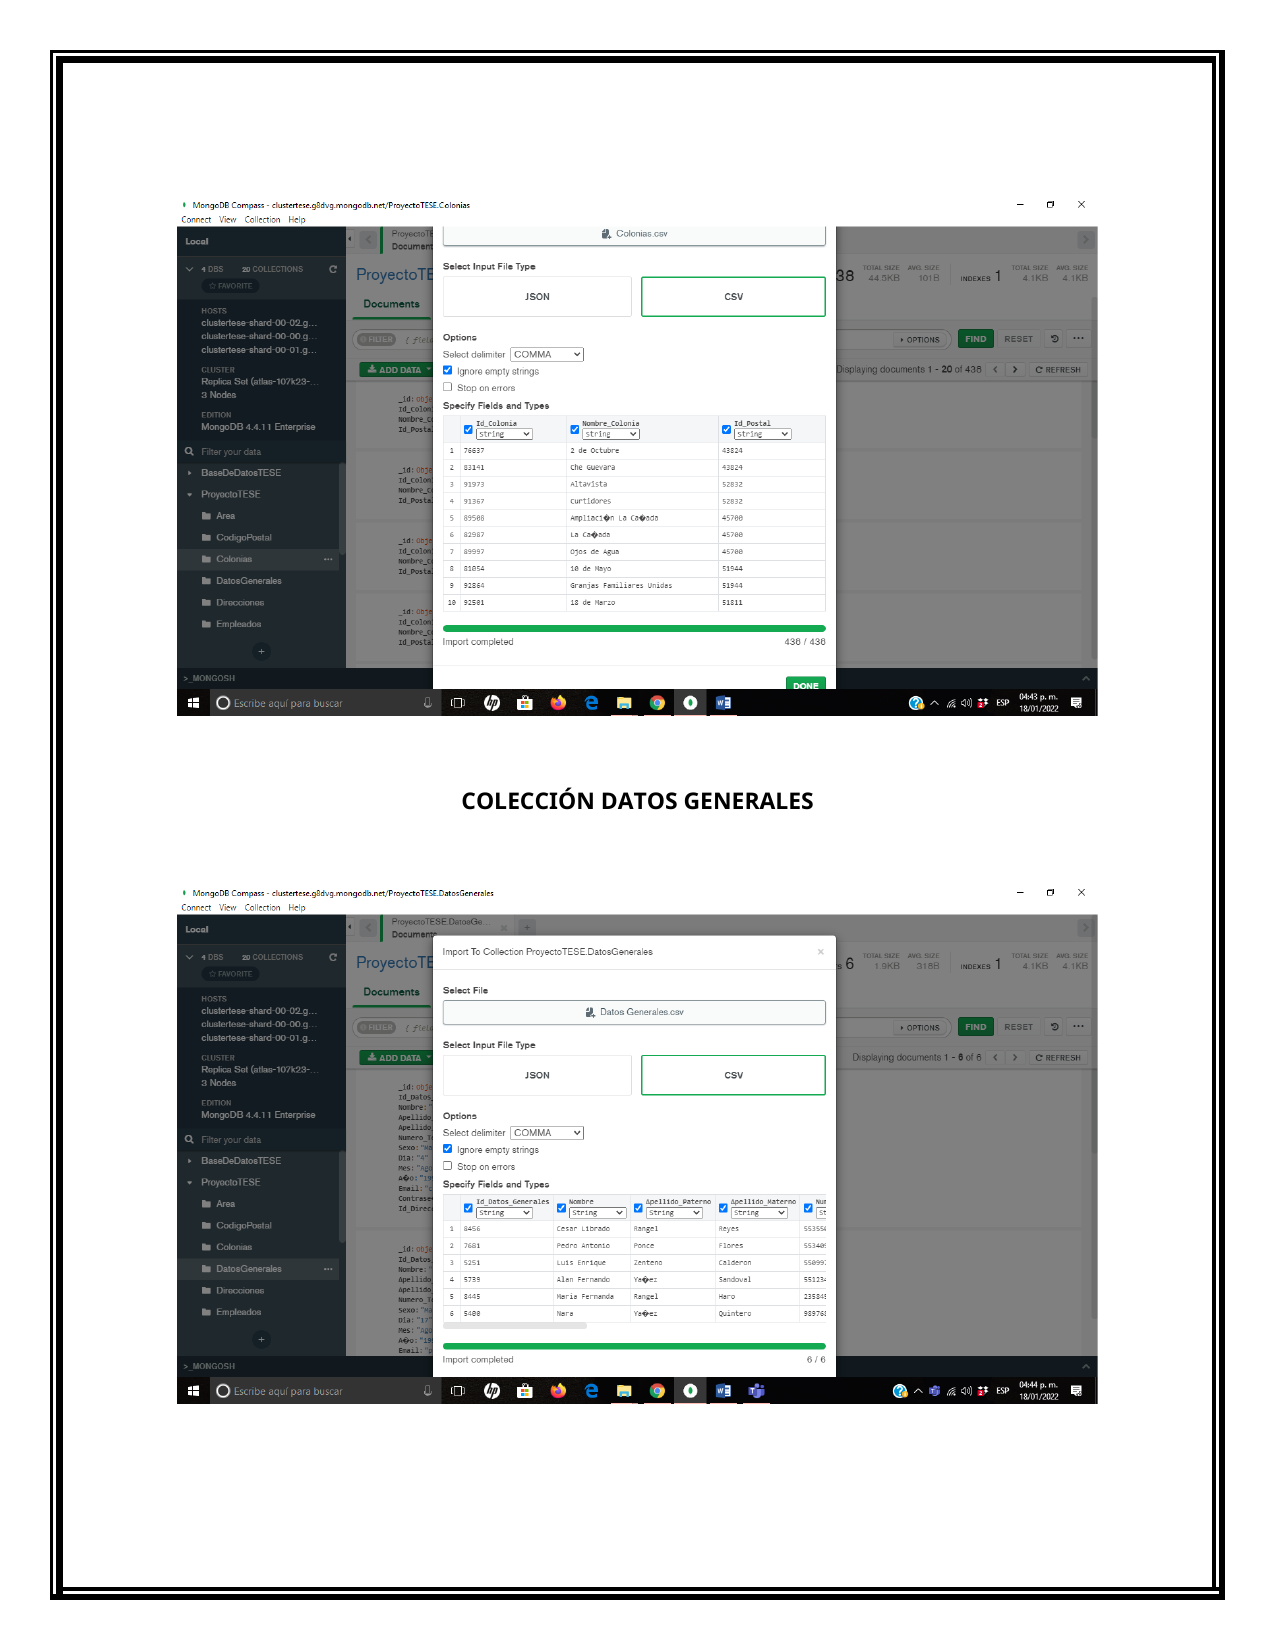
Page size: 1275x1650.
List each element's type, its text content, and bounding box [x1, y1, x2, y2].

picture [177, 197, 1098, 716]
text COLECCIÓN DATOS GENERALES [177, 785, 1098, 816]
picture [177, 885, 1098, 1404]
